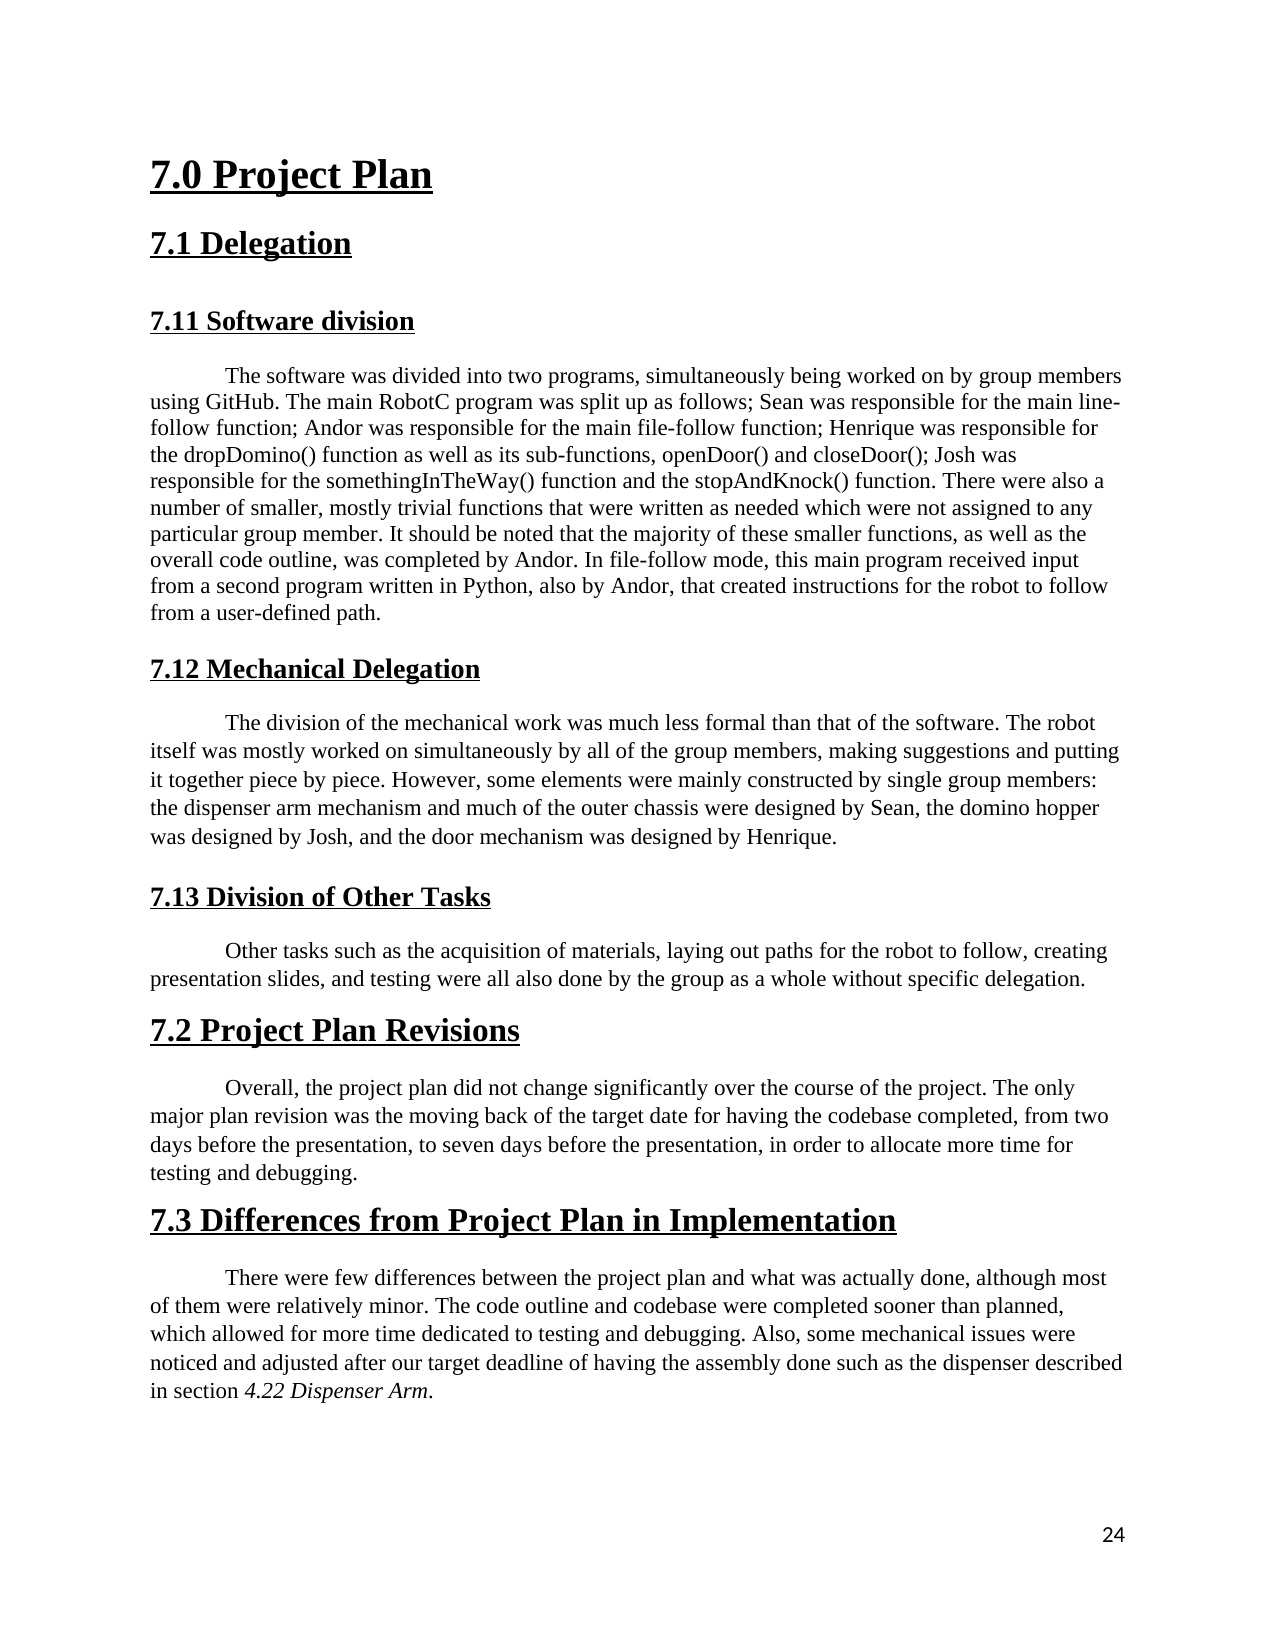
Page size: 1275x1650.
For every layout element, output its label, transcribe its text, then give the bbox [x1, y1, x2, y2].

subtitle 7.13 Division of Other Tasks [150, 880, 1125, 912]
subtitle 7.2 Project Plan Revisions [150, 1011, 1125, 1049]
text The division of the mechanical work was much less formal than that of the software. The robot itself was mostly worked on simultaneously by all of the group members, making suggestions and putting it together piece by piece. However, some elements were mainly constructed by single group members: the dispenser arm mechanism and much of the outer chassis were designed by Sean, the domino hopper was designed by Josh, and the door mechanism was designed by Henrique. [150, 709, 1125, 849]
subtitle 7.11 Software division [150, 304, 1125, 337]
text There were few differences between the project plan and what was actually done, although most of them were relatively minor. The code outline and codebase were completed sooner than planned, which allowed for more time dedicated to testing and debugging. Also, some mechanical issues were noticed and adjusted after our target deadline of having the assembly done such as the dispenser described in section 4.22 Dispenser Arm. [150, 1263, 1125, 1404]
subtitle 7.0 Project Plan [150, 150, 1125, 198]
subtitle 7.12 Mechanical Delegation [150, 652, 1125, 684]
subtitle 7.3 Differences from Project Plan in Implementation [150, 1200, 1125, 1238]
text The software was divided into two programs, simultaneously being worked on by group members using GitHub. The main RobotC program was split up as follows; Sean was responsible for the main line-follow function; Andor was responsible for the main file-follow function; Henrique was responsible for the dropDomino() function as well as its sub-functions, openDoor() and closeDoor(); Josh was responsible for the somethingInTheWay() function and the stopAndKnock() function. There were also a number of smaller, mostly trivial functions that were written as needed which were not assigned to any particular group member. It should be noted that the majority of these smaller functions, as well as the overall code outline, was completed by Andor. In file-follow mode, this main program received input from a second program written in Python, also by Andor, that created instructions for the robot to follow from a user-defined path. [150, 362, 1125, 625]
text Other tasks such as the acquisition of materials, laying out paths for the robot to follow, creating presentation slides, and testing were all also done by the group as a whole without specific delegation. [150, 937, 1125, 992]
subtitle 7.1 Delegation [150, 223, 1125, 261]
text Overall, the project plan did not change significantly over the course of the project. The only major plan revision was the moving back of the target date for having the codebase completed, from two days before the presentation, to seven days before the presentation, in order to allocate more time for testing and debugging. [150, 1074, 1125, 1186]
